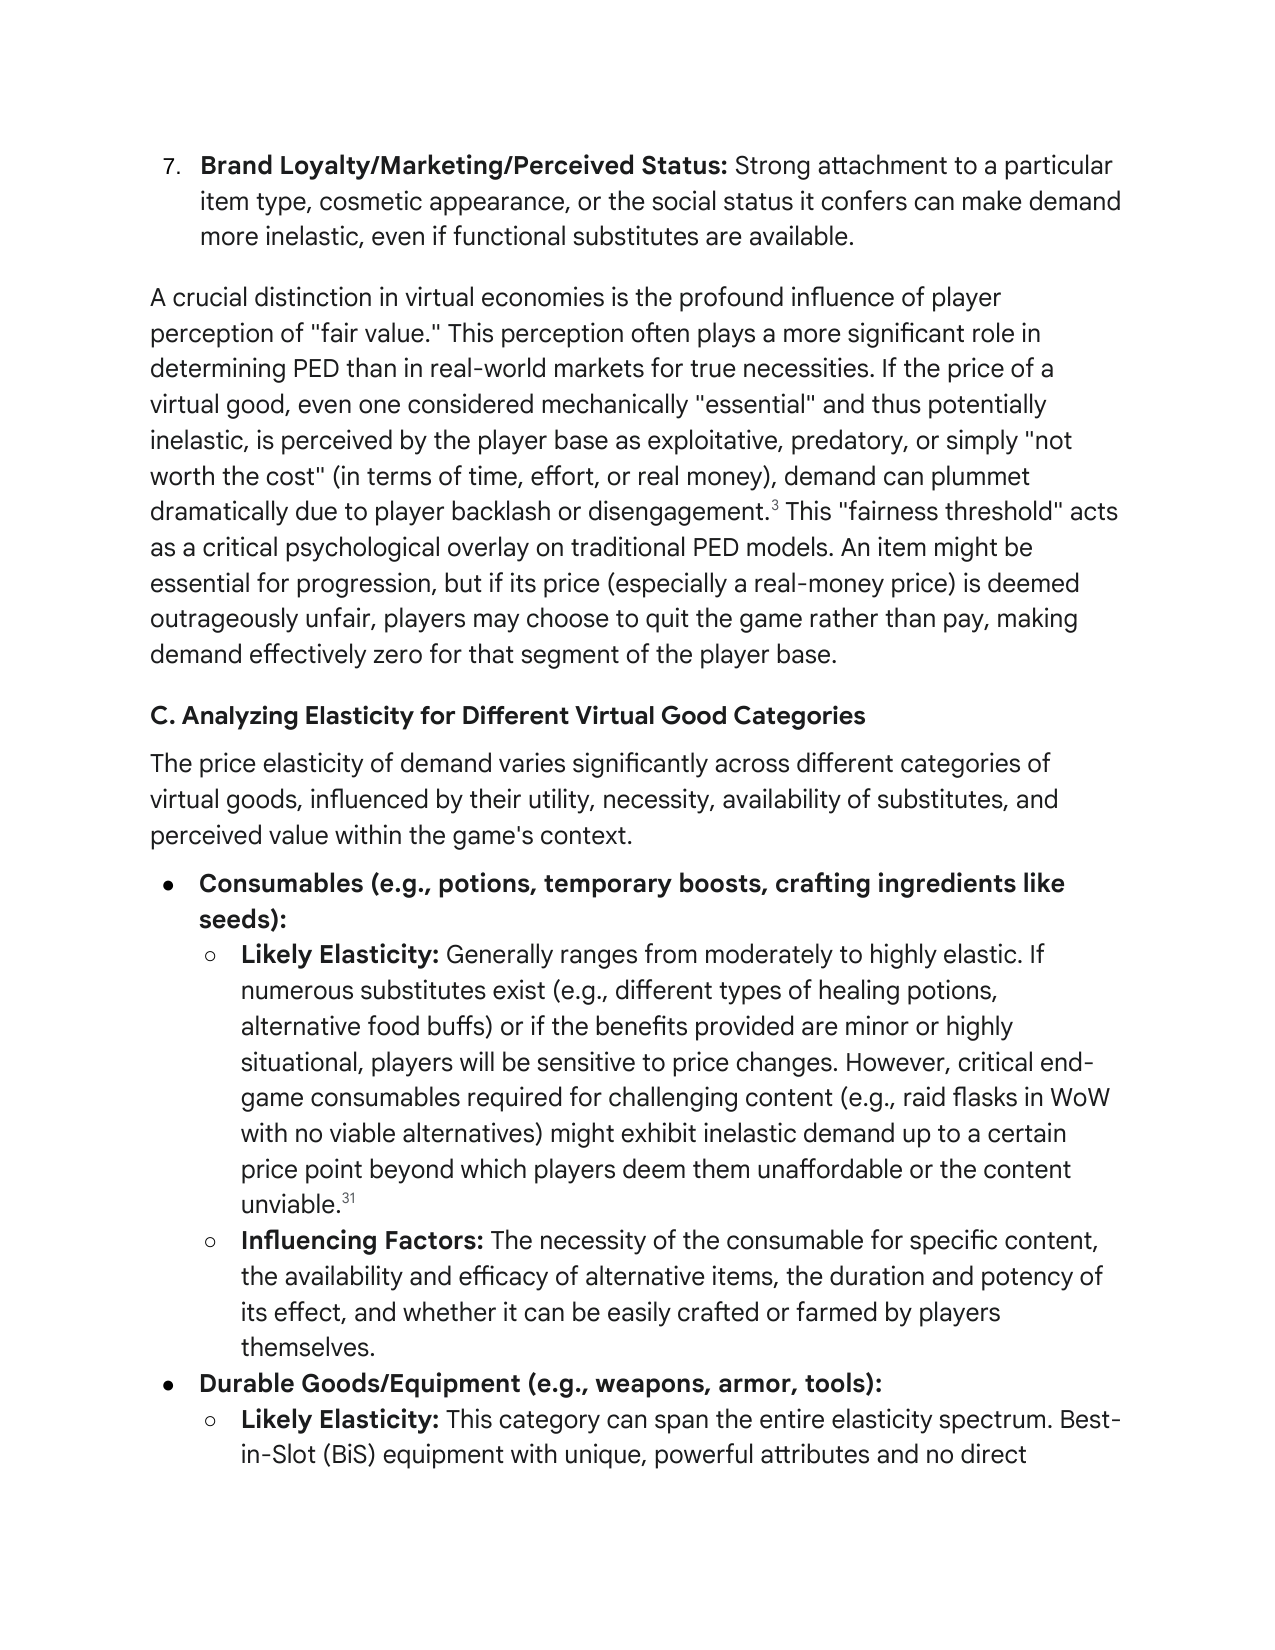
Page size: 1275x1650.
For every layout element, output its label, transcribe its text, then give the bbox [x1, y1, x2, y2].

list Durable Goods/Equipment (e.g., weapons, armor, tools): [161, 1368, 1125, 1400]
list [203, 1404, 1125, 1471]
list Likely Elasticity: Generally ranges from moderately to highly elastic. If numerous substitutes exist (e.g., different types of healing potions, alternative food buffs) or if the benefits provided are minor or highly situational, players will be sensitive to price changes. However, critical end-game consumables required for challenging content (e.g., raid flasks in WoW with no viable alternatives) might exhibit inelastic demand up to a certain price point beyond which players deem them unaffordable or the content unviable.31 [203, 939, 1125, 1221]
list Influencing Factors: The necessity of the consumable for specific content, the availability and efficacy of alternative items, the duration and potency of its effect, and whether it can be easily crafted or farmed by players themselves. [203, 1225, 1125, 1364]
text The price elasticity of demand varies significantly across different categories of virtual goods, influenced by their utility, necessity, availability of substitutes, and perceived value within the game's context. [150, 748, 1125, 851]
list Brand Loyalty/Marketing/Perceived Status: Strong attachment to a particular item type, cosmetic appearance, or the social status it confers can make demand more inelastic, even if functional substitutes are available. [162, 150, 1125, 253]
list Consumables (e.g., potions, temporary boosts, crafting ingredients like seeds): [161, 868, 1125, 935]
subtitle C. Analyzing Elasticity for Different Virtual Good Categories [150, 700, 1125, 732]
text A crucial distinction in virtual economies is the profound influence of player perception of "fair value." This perception often plays a more significant role in determining PED than in real-world markets for true necessities. If the price of a virtual good, even one considered mechanically "essential" and thus potentially inelastic, is perceived by the player base as exploitative, predatory, or simply "not worth the cost" (in terms of time, effort, or real money), demand can plummet dramatically due to player backlash or disengagement.3 This "fairness threshold" acts as a critical psychological overlay on traditional PED models. An item might be essential for progression, but if its price (especially a real-money price) is deemed outrageously unfair, players may choose to quit the game rather than pay, making demand effectively zero for that segment of the player base. [150, 282, 1125, 671]
